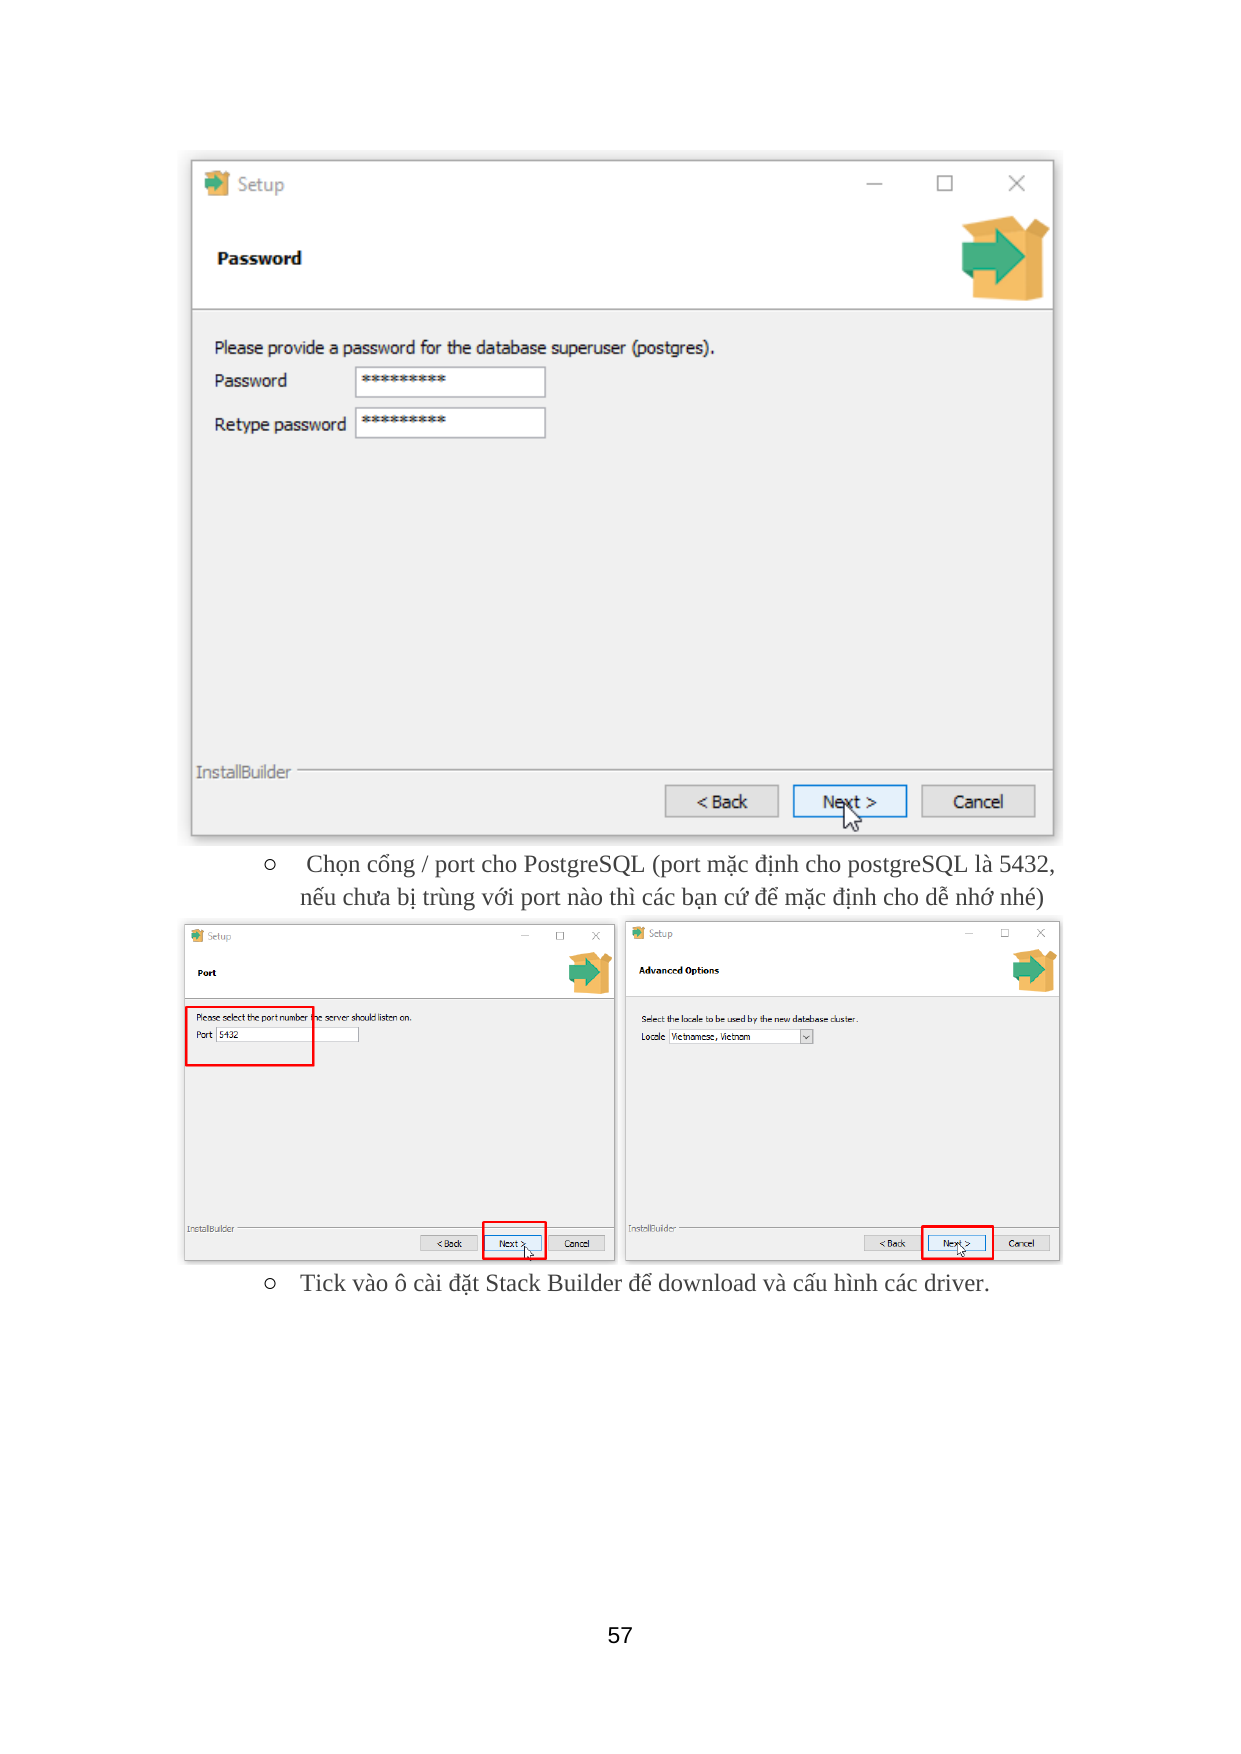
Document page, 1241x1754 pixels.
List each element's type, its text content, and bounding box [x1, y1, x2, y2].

picture [177, 150, 1064, 846]
picture [177, 915, 1064, 1265]
list Chọn cổng / port cho PostgreSQL (port mặc định cho postgreSQL là 5432, nếu chưa bị trùng với port nào thì các bạn cứ để mặc định cho dễ nhớ nhé) [262, 849, 1090, 911]
list Tick vào ô cài đặt Stack Builder để download và cấu hình các driver. [262, 1268, 1090, 1297]
